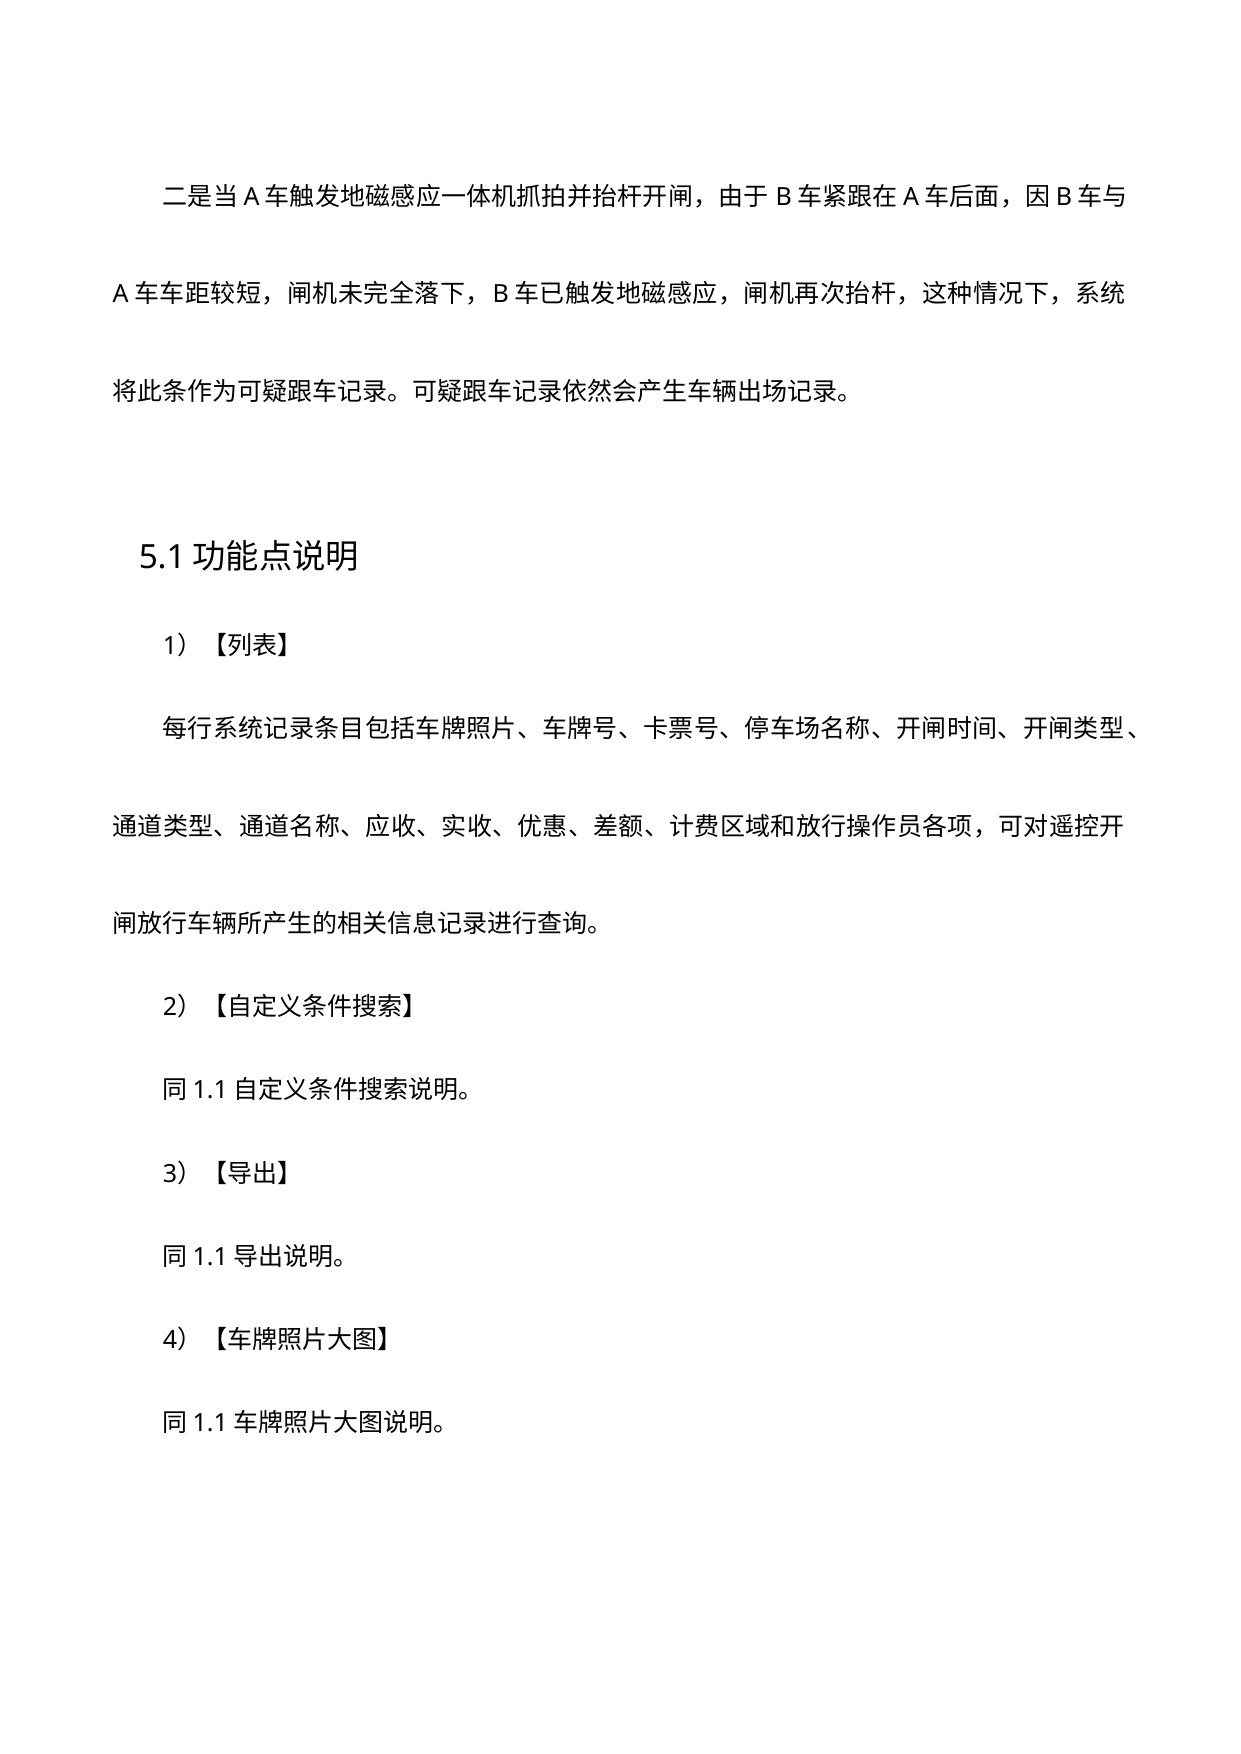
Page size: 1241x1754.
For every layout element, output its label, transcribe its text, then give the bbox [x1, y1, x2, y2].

list 4）【车牌照片大图】 [156, 1305, 1128, 1370]
list 1）【列表】 [156, 611, 1128, 676]
list 同1.1导出说明。 [112, 1222, 1128, 1287]
list 3）【导出】 [156, 1139, 1128, 1204]
list 每行系统记录条目包括车牌照片、车牌号、卡票号、停车场名称、开闸时间、开闸类型、通道类型、通道名称、应收、实收、优惠、差额、计费区域和放行操作员各项，可对遥控开闸放行车辆所产生的相关信息记录进行查询。 [112, 694, 1128, 954]
list 二是当A车触发地磁感应一体机抓拍并抬杆开闸，由于B车紧跟在A车后面，因B车与A车车距较短，闸机未完全落下，B车已触发地磁感应，闸机再次抬杆，这种情况下，系统将此条作为可疑跟车记录。可疑跟车记录依然会产生车辆出场记录。 [112, 162, 1128, 422]
list 同1.1自定义条件搜索说明。 [112, 1056, 1128, 1121]
list 同1.1车牌照片大图说明。 [112, 1388, 1128, 1453]
list 2）【自定义条件搜索】 [156, 972, 1128, 1037]
list 5.1功能点说明 [112, 522, 1128, 587]
